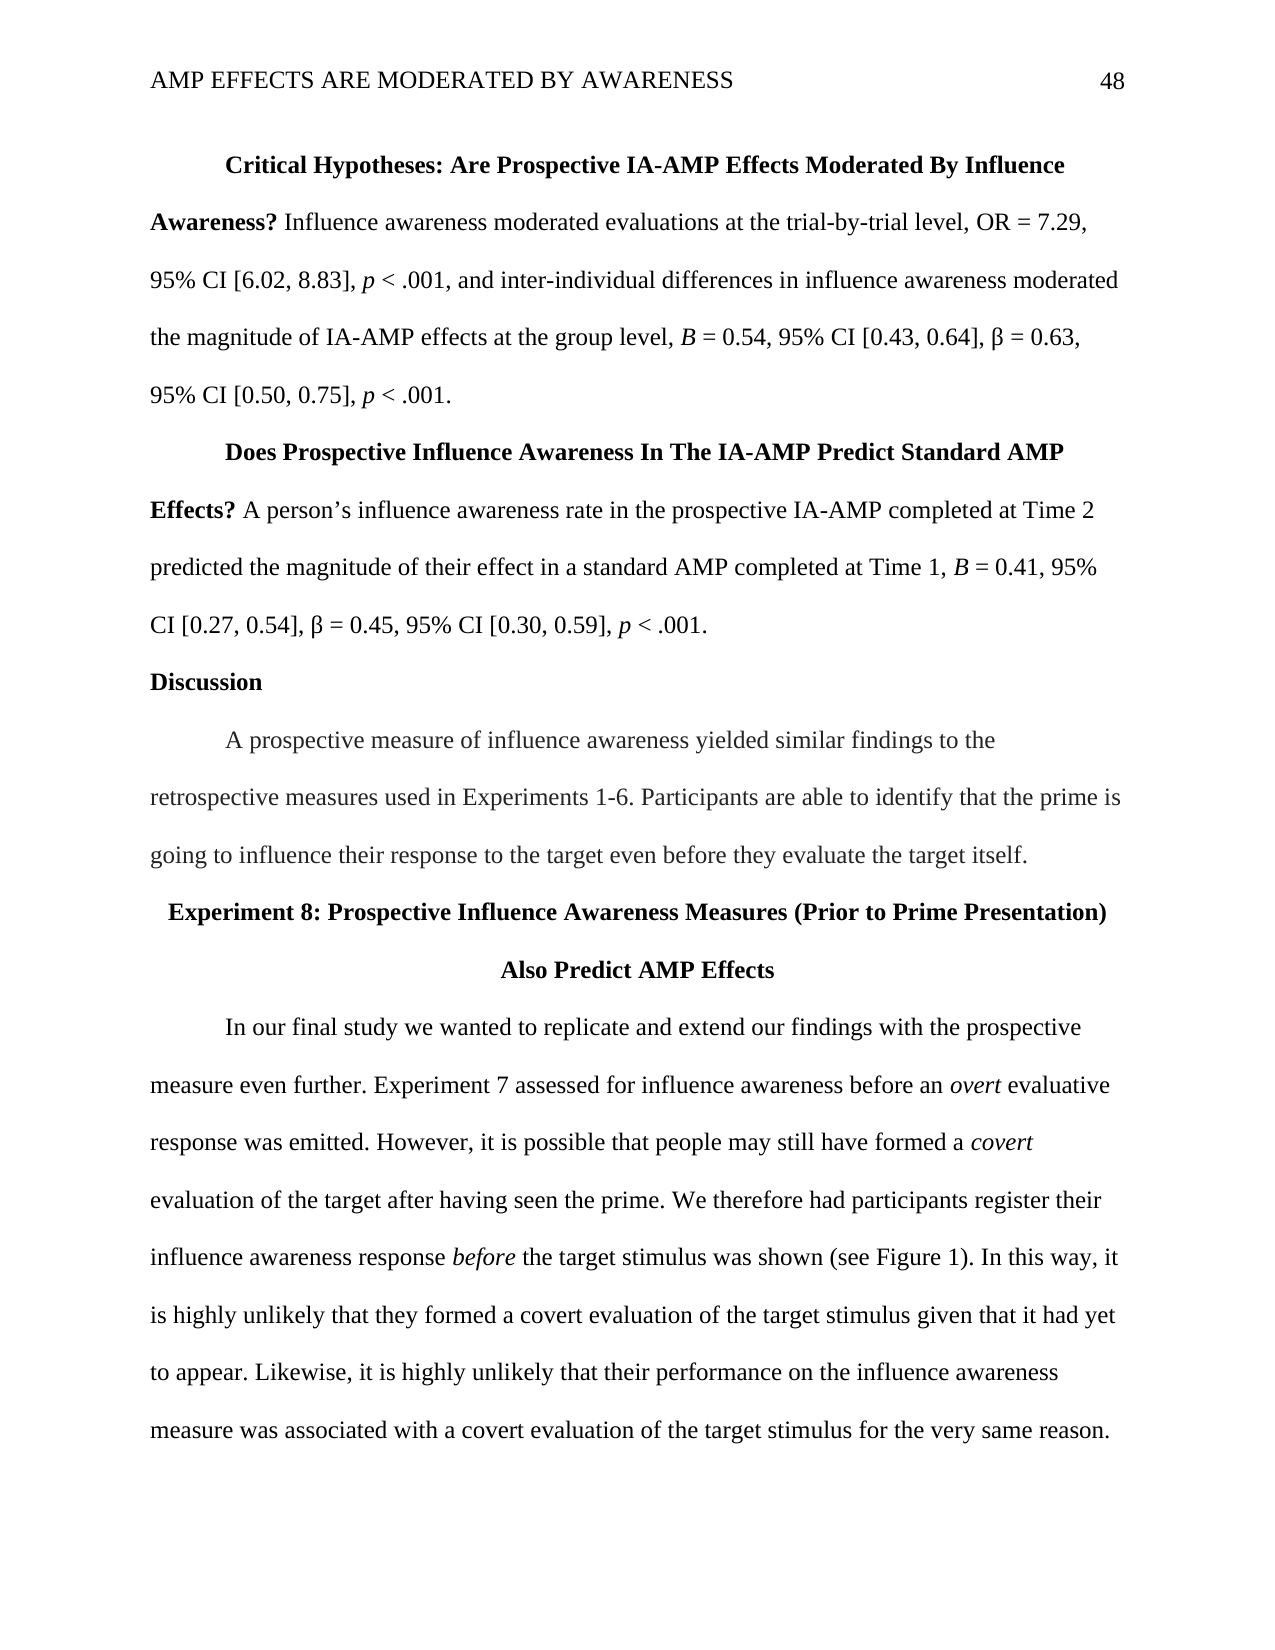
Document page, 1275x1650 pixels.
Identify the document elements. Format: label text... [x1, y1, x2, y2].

text A prospective measure of influence awareness yielded similar findings to the retrospective measures used in Experiments 1-6. Participants are able to identify that the prime is going to influence their response to the target even before they evaluate the target itself. [150, 725, 1125, 869]
subtitle Experiment 8: Prospective Influence Awareness Measures (Prior to Prime Presentation) Also Predict AMP Effects [150, 897, 1125, 984]
text Does Prospective Influence Awareness In The IA-AMP Predict Standard AMP Effects? A person’s influence awareness rate in the prospective IA-AMP completed at Time 2 predicted the magnitude of their effect in a standard AMP completed at Time 1, B = 0.41, 95% CI [0.27, 0.54], β = 0.45, 95% CI [0.30, 0.59], p < .001. [150, 437, 1125, 639]
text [150, 1012, 1125, 1444]
text Critical Hypotheses: Are Prospective IA-AMP Effects Moderated By Influence Awareness? Influence awareness moderated evaluations at the trial-by-trial level, OR = 7.29, 95% CI [6.02, 8.83], p < .001, and inter-individual differences in influence awareness moderated the magnitude of IA-AMP effects at the group level, B = 0.54, 95% CI [0.43, 0.64], β = 0.63, 95% CI [0.50, 0.75], p < .001. [150, 150, 1125, 409]
subtitle Discussion [150, 667, 1125, 696]
